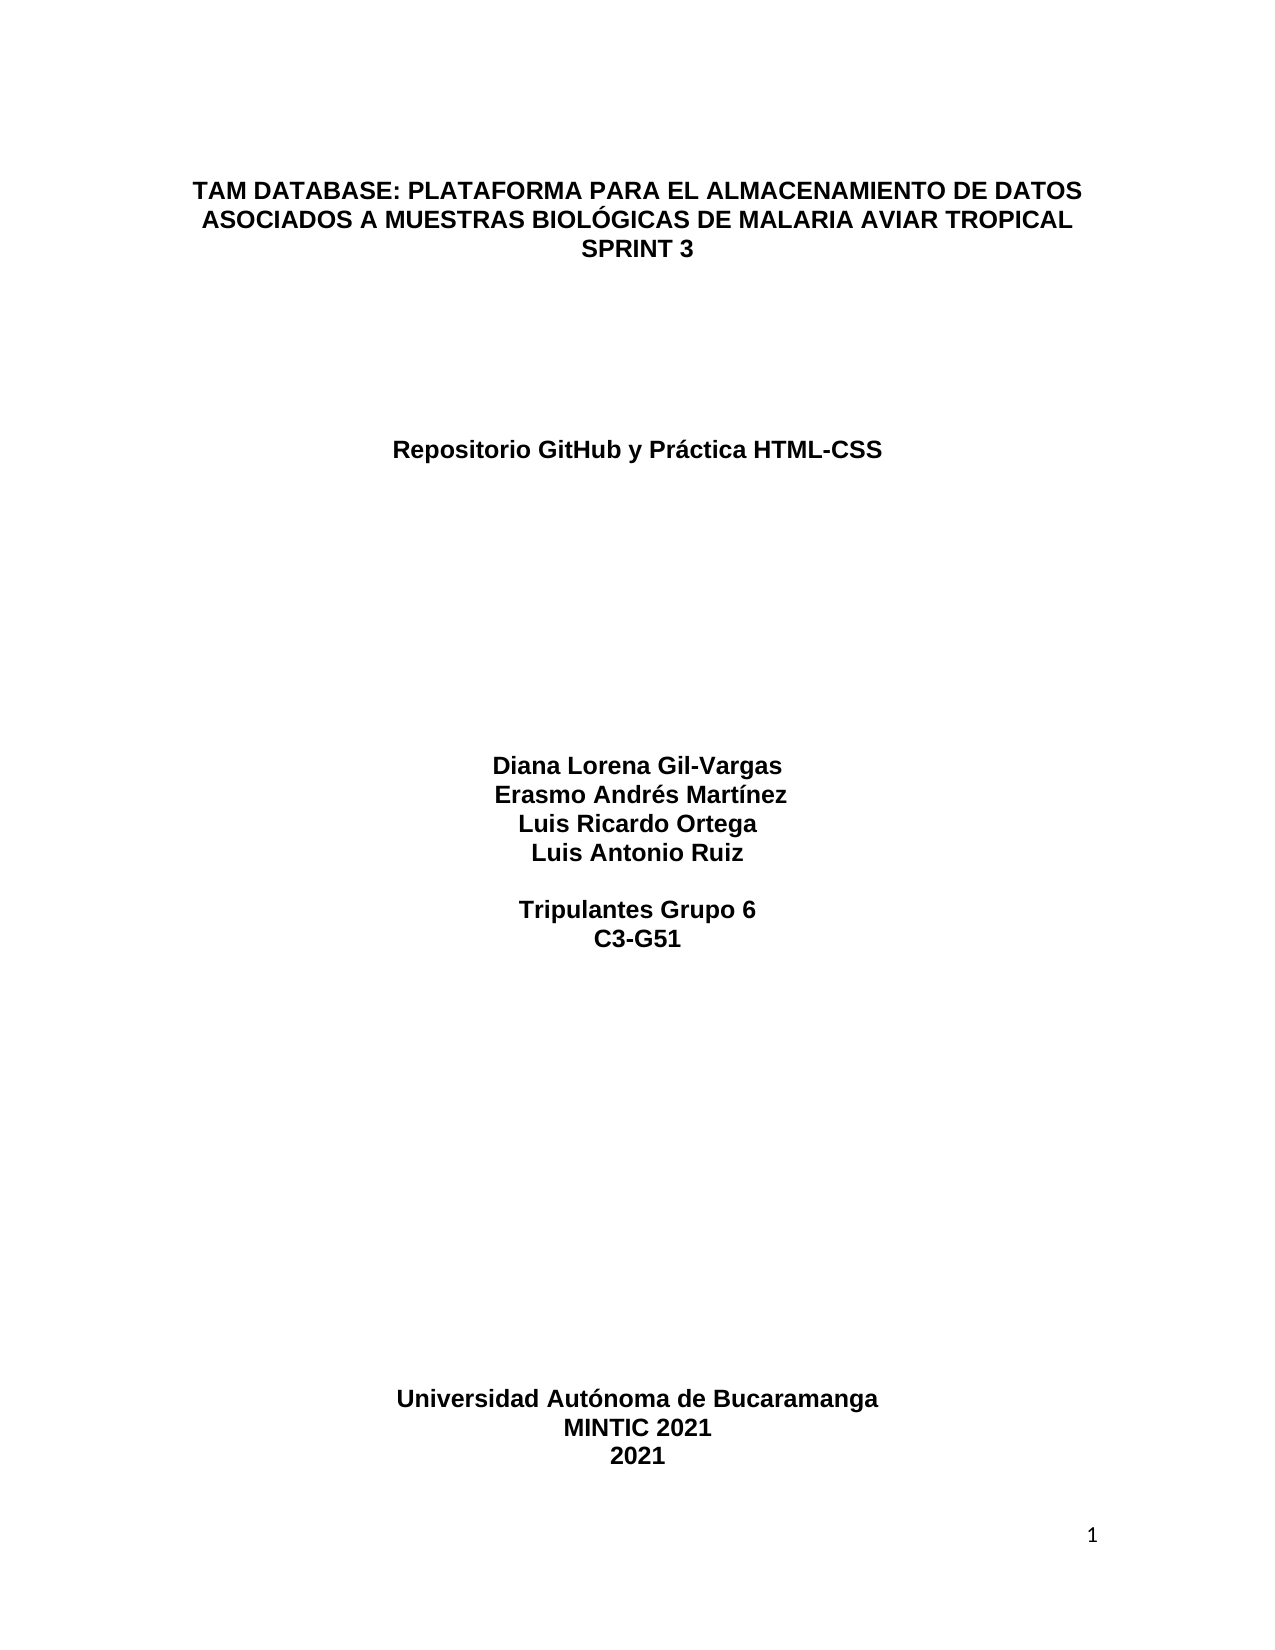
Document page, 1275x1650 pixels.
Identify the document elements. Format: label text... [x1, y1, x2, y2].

text Luis Ricardo Ortega [177, 809, 1098, 838]
text Diana Lorena Gil-Vargas [177, 751, 1098, 780]
text TAM DATABASE: PLATAFORMA PARA EL ALMACENAMIENTO DE DATOS ASOCIADOS A MUESTRAS BIOLÓGICAS DE MALARIA AVIAR TROPICAL [177, 176, 1098, 234]
text SPRINT 3 [177, 234, 1098, 263]
text C3-G51 [177, 924, 1098, 953]
text Erasmo Andrés Martínez [177, 780, 1098, 809]
text 2021 [177, 1441, 1098, 1470]
text MINTIC 2021 [177, 1413, 1098, 1441]
text Tripulantes Grupo 6 [177, 895, 1098, 924]
text Repositorio GitHub y Práctica HTML-CSS [177, 435, 1098, 464]
text Luis Antonio Ruiz [177, 838, 1098, 866]
text Universidad Autónoma de Bucaramanga [177, 1384, 1098, 1413]
